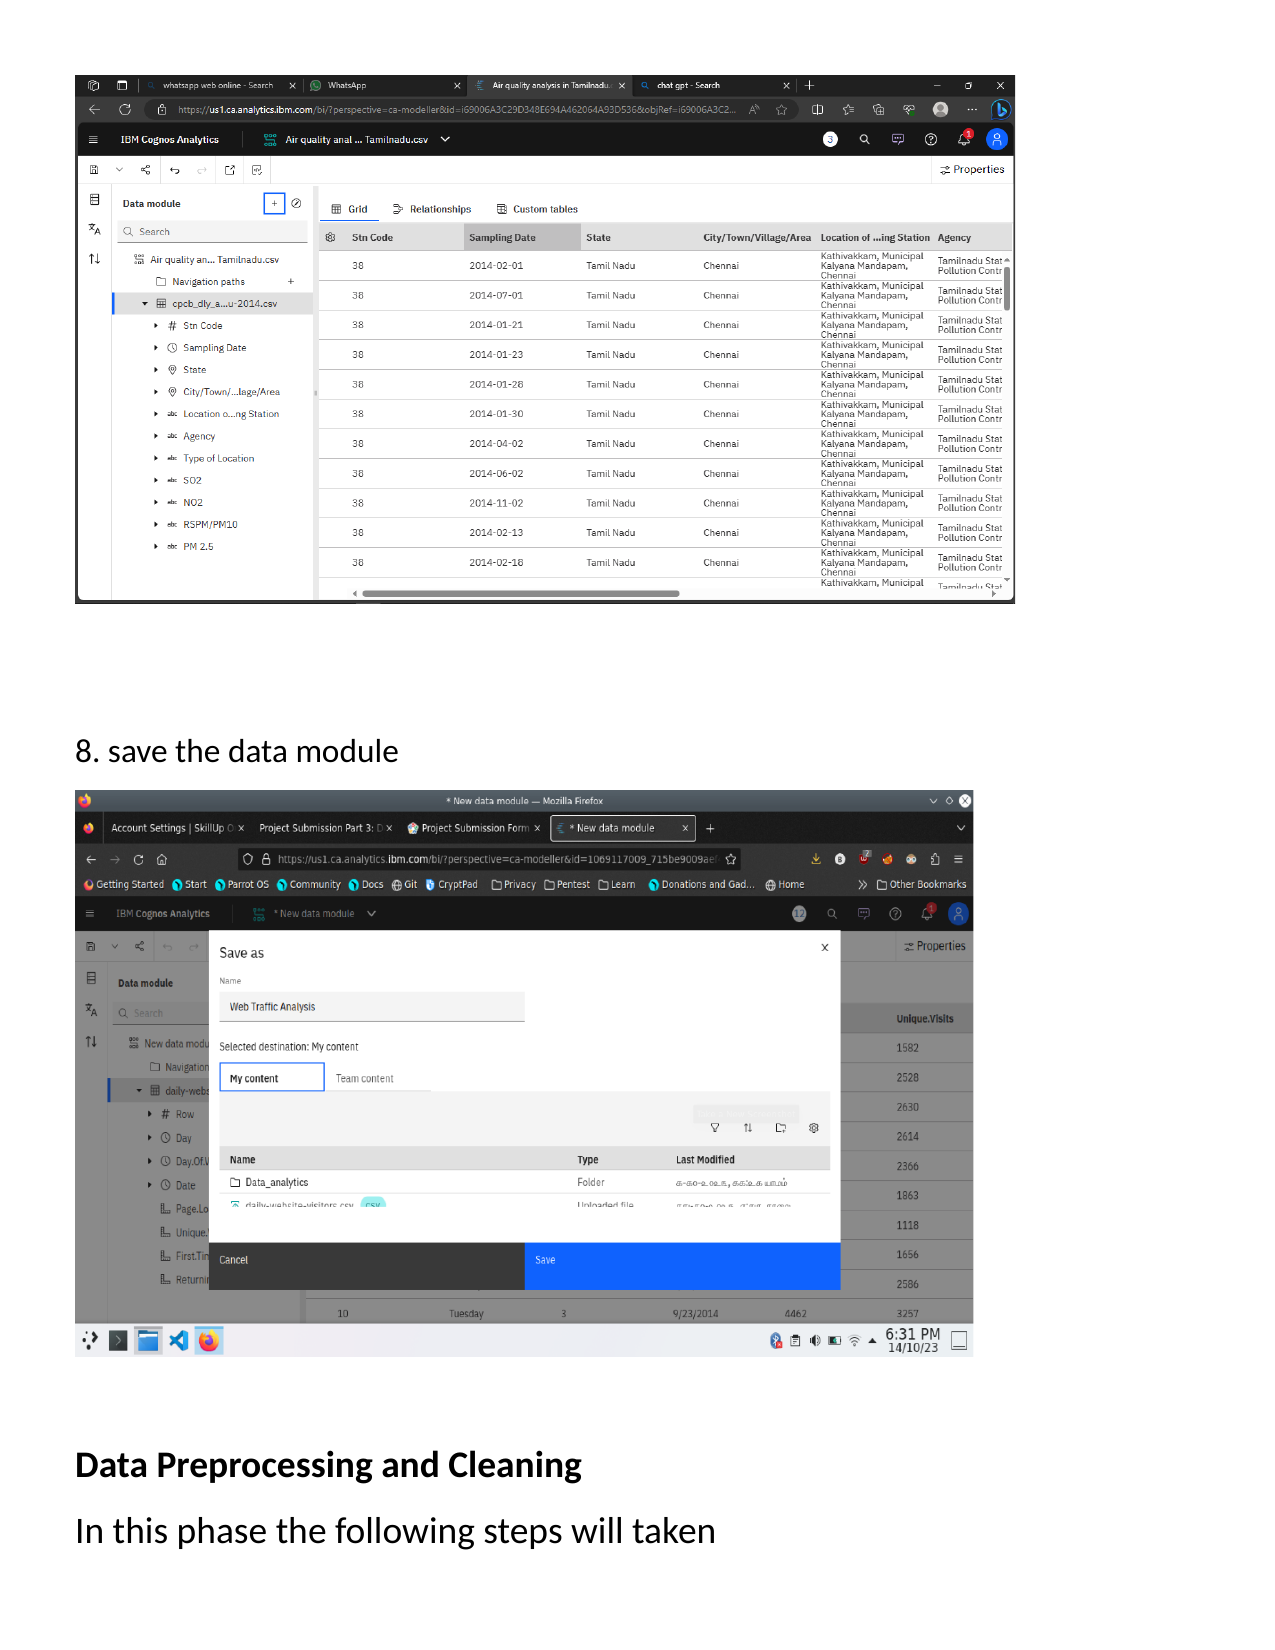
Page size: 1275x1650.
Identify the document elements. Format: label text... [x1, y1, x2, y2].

text Data Preprocessing and Cleaning [75, 1441, 1200, 1487]
picture [75, 790, 974, 1357]
text In this phase the following steps will taken [75, 1507, 1200, 1553]
picture [75, 75, 1016, 604]
text 8. save the data module [75, 730, 1200, 771]
